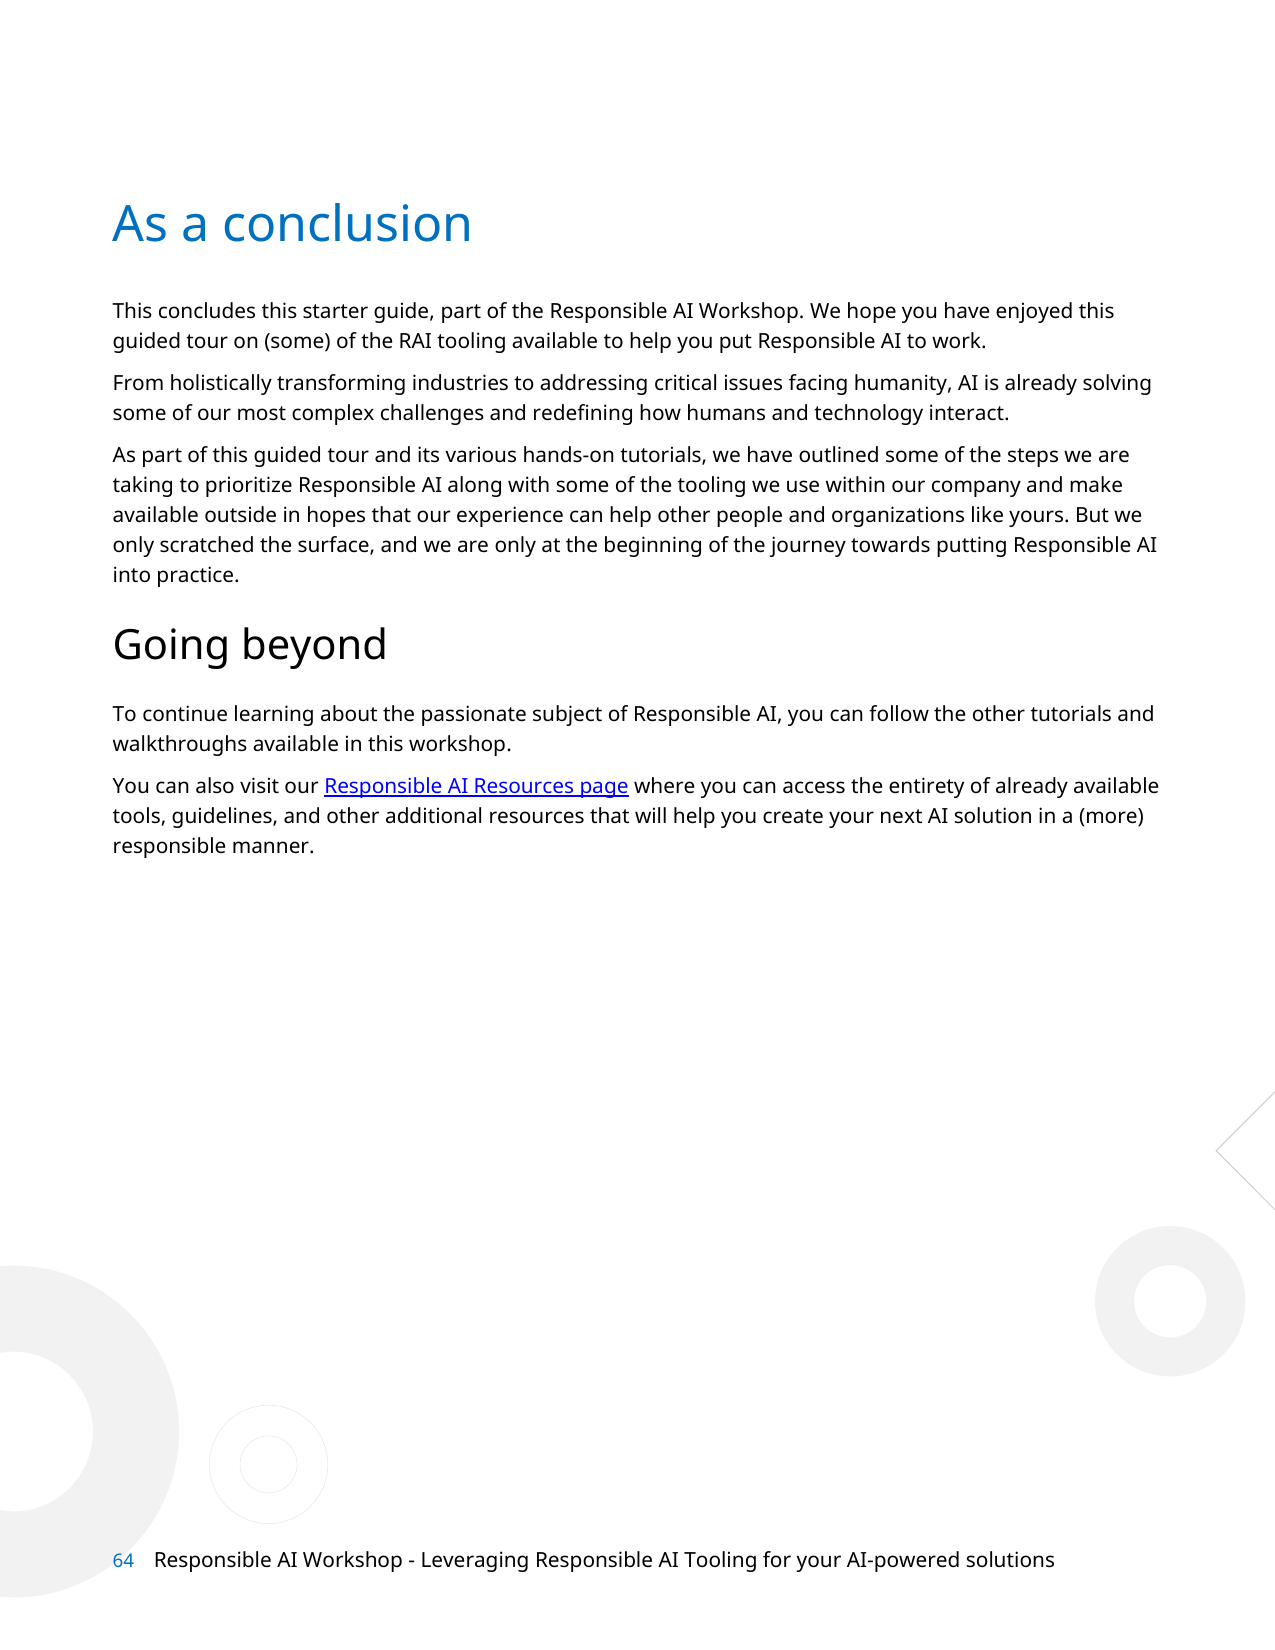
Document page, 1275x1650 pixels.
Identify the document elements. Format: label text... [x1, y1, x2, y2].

text From holistically transforming industries to addressing critical issues facing humanity, AI is already solving some of our most complex challenges and redefining how humans and technology interact. [112, 368, 1162, 427]
text This concludes this starter guide, part of the Responsible AI Workshop. We hope you have enjoyed this guided tour on (some) of the RAI tooling available to help you put Responsible AI to work. [112, 296, 1162, 355]
text You can also visit our Responsible AI Resources page where you can access the entirety of already available tools, guidelines, and other additional resources that will help you create your next AI solution in a (more) responsible manner. [112, 771, 1162, 859]
subtitle As a conclusion [112, 187, 1162, 256]
text As part of this guided tour and its various hands-on tutorials, we have outlined some of the steps we are taking to prioritize Responsible AI along with some of the tooling we use within our company and make available outside in hopes that our experience can help other people and organizations like yours. But we only scratched the surface, and we are only at the beginning of the journey towards putting Responsible AI into practice. [112, 441, 1162, 588]
subtitle Going beyond [112, 614, 1162, 671]
text To continue learning about the passionate subject of Responsible AI, you can follow the other tutorials and walkthroughs available in this workshop. [112, 699, 1162, 757]
